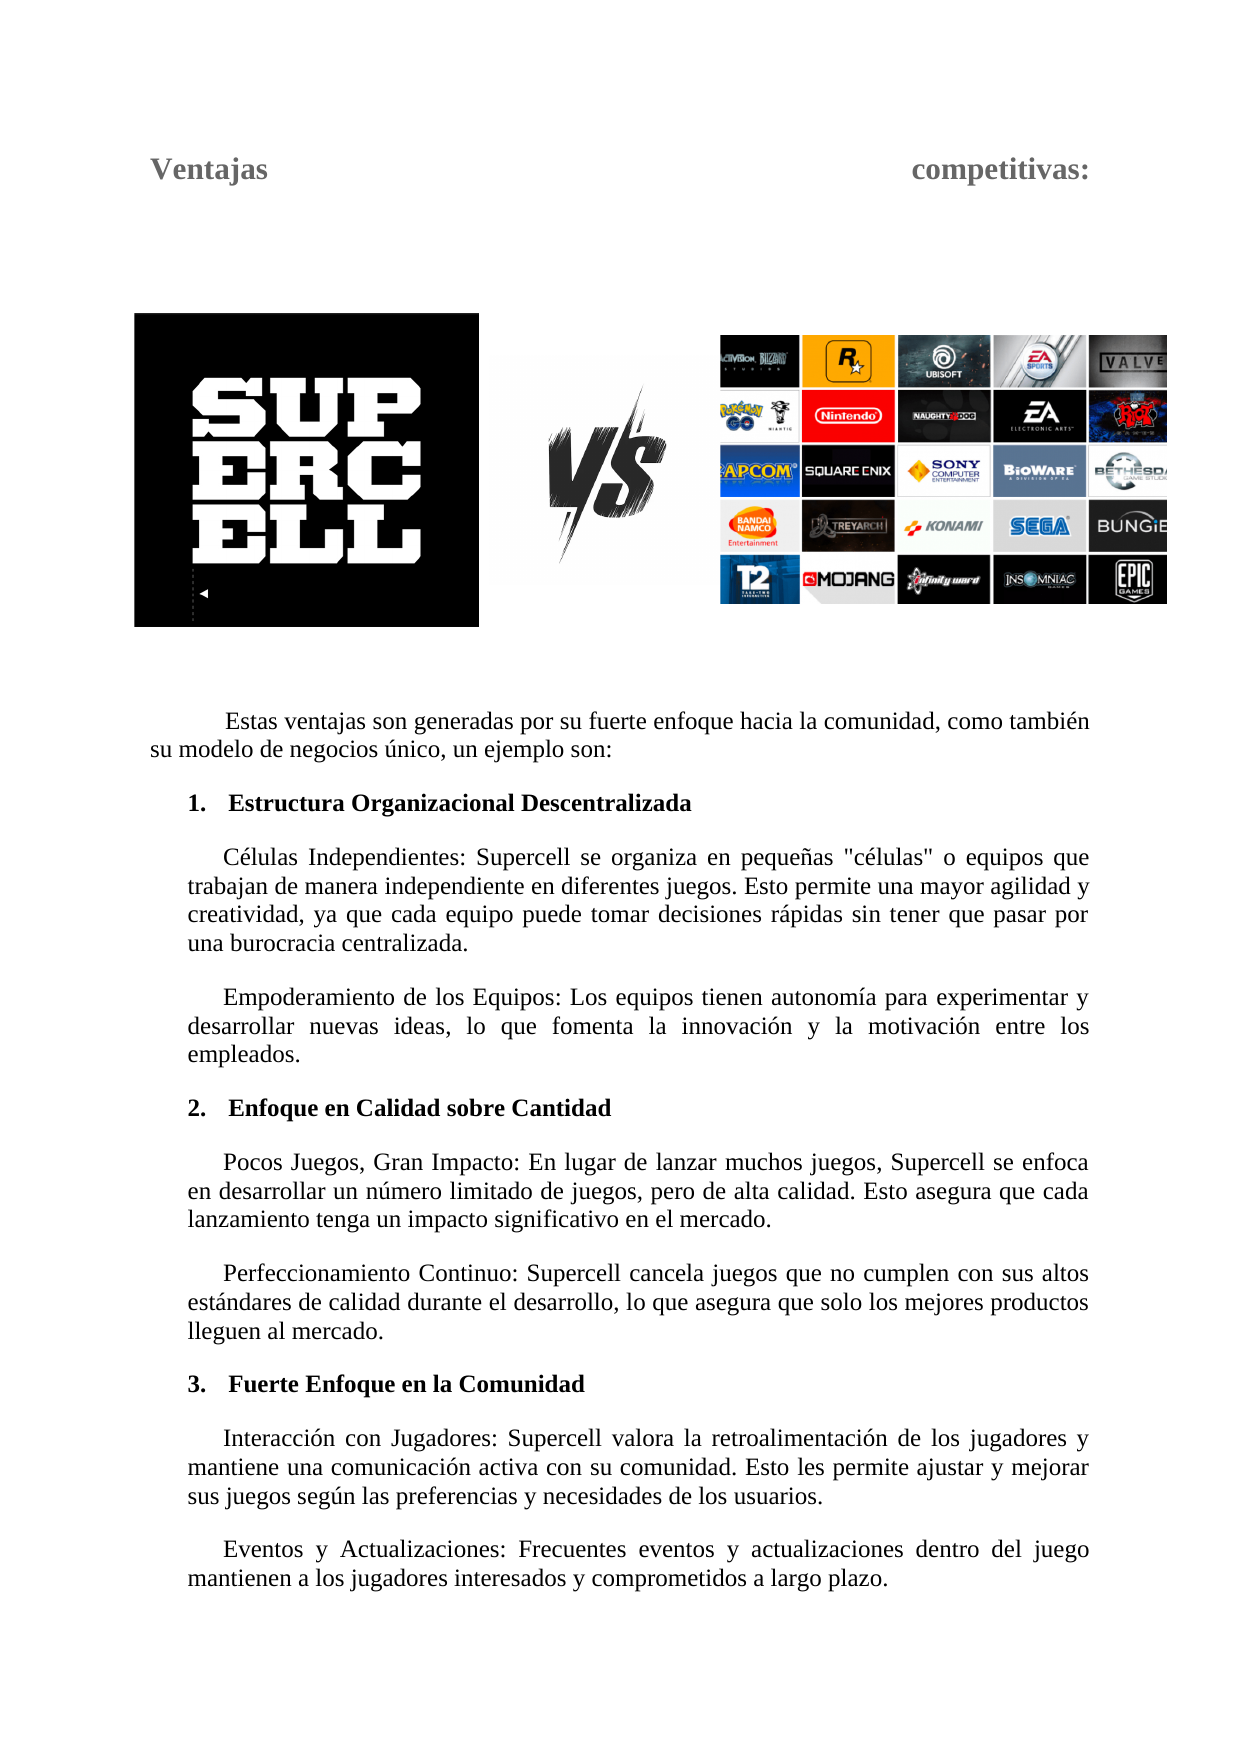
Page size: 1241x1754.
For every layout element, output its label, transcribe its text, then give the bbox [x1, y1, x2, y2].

text Células Independientes: Supercell se organiza en pequeñas "células" o equipos que trabajan de manera independiente en diferentes juegos. Esto permite una mayor agilidad y creatividad, ya que cada equipo puede tomar decisiones rápidas sin tener que pasar por una burocracia centralizada. [187, 842, 1090, 957]
text Interacción con Jugadores: Supercell valora la retroalimentación de los jugadores y mantiene una comunicación activa con su comunidad. Esto les permite ajustar y mejorar sus juegos según las preferencias y necesidades de los usuarios. [187, 1423, 1090, 1509]
text 2. Enfoque en Calidad sobre Cantidad [187, 1093, 1090, 1122]
text Perfeccionamiento Continuo: Supercell cancela juegos que no cumplen con sus altos estándares de calidad durante el desarrollo, lo que asegura que solo los mejores productos lleguen al mercado. [187, 1258, 1090, 1344]
text Estas ventajas son generadas por su fuerte enfoque hacia la comunidad, como también su modelo de negocios único, un ejemplo son: [150, 706, 1090, 763]
picture [489, 335, 1167, 604]
text Eventos y Actualizaciones: Frecuentes eventos y actualizaciones dentro del juego mantienen a los jugadores interesados y comprometidos a largo plazo. [187, 1534, 1090, 1592]
text Pocos Juegos, Gran Impacto: En lugar de lanzar muchos juegos, Supercell se enfoca en desarrollar un número limitado de juegos, pero de alta calidad. Esto asegura que cada lanzamiento tenga un impacto significativo en el mercado. [187, 1147, 1090, 1233]
text Empoderamiento de los Equipos: Los equipos tienen autonomía para experimentar y desarrollar nuevas ideas, lo que fomenta la innovación y la motivación entre los empleados. [187, 982, 1090, 1068]
text 1. Estructura Organizacional Descentralizada [187, 788, 1090, 817]
text 3. Fuerte Enfoque en la Comunidad [187, 1369, 1090, 1398]
picture [134, 313, 479, 627]
